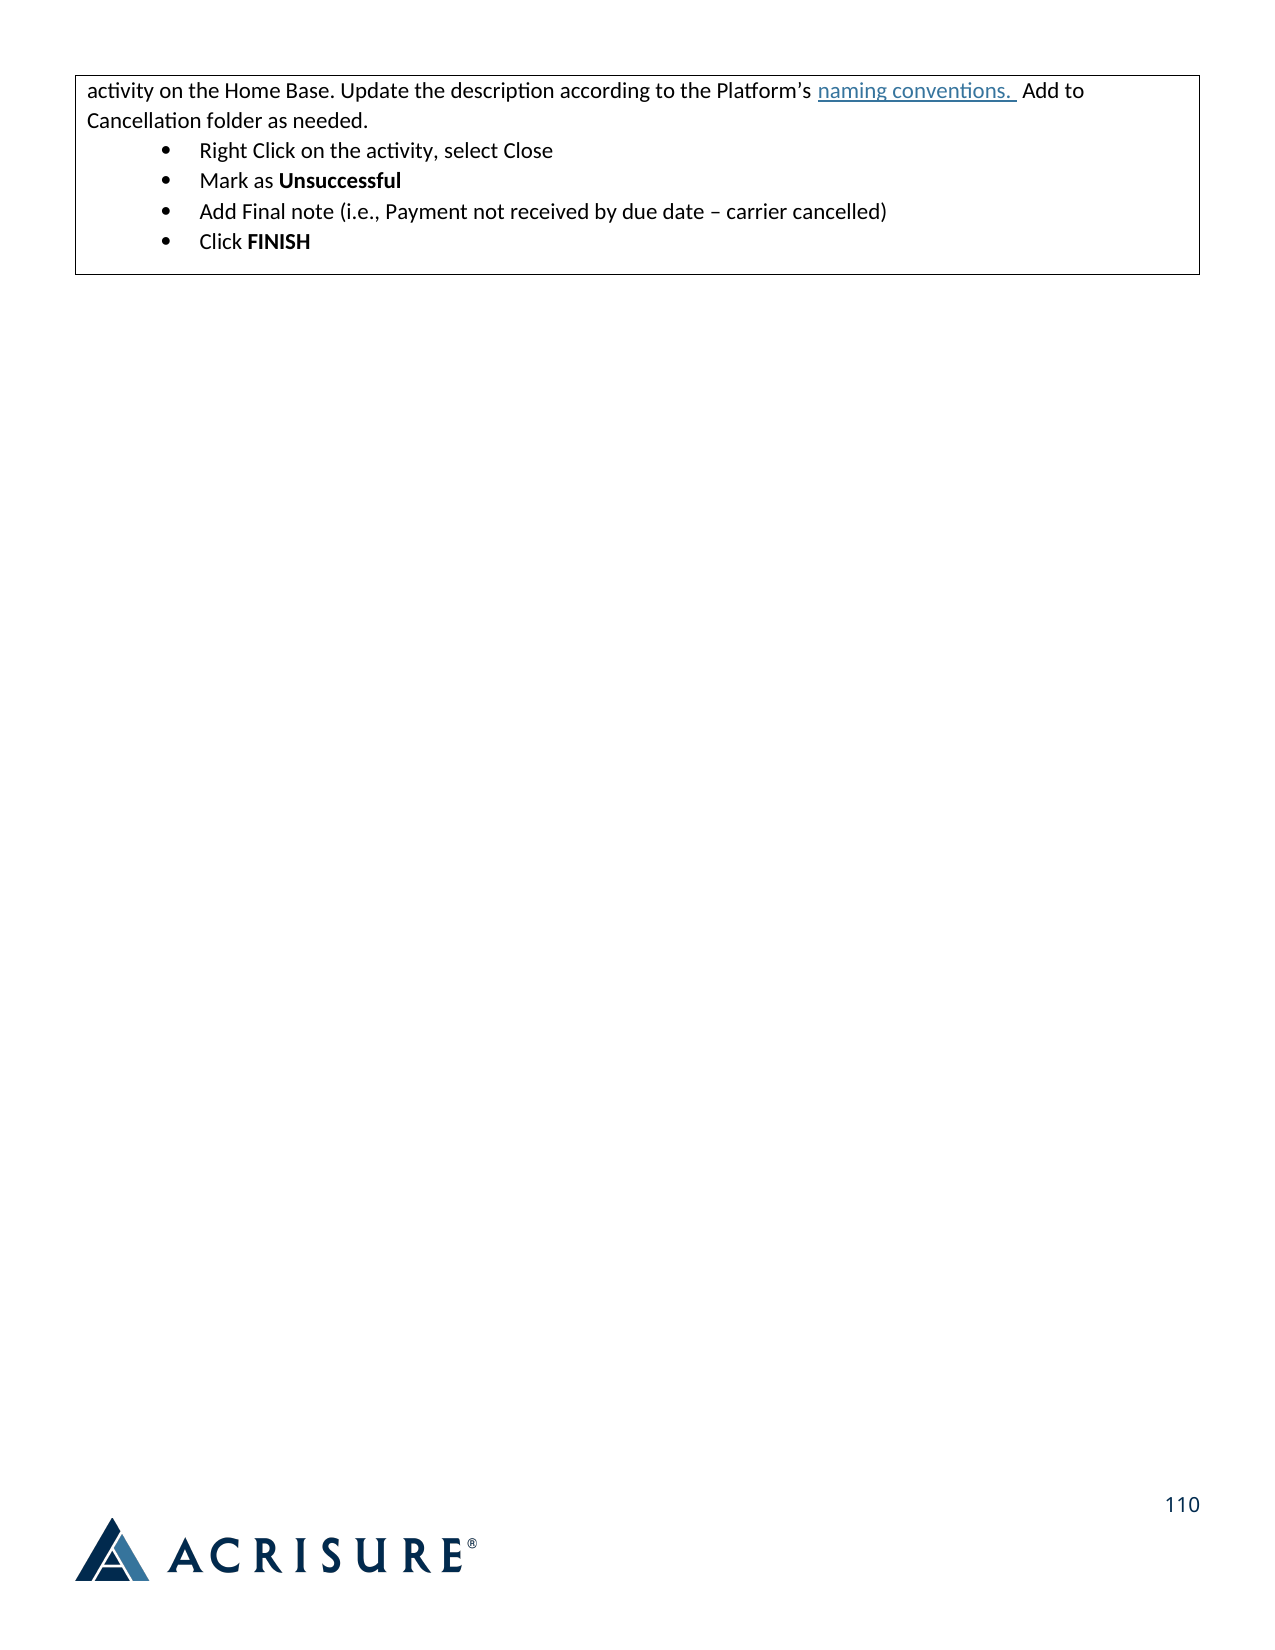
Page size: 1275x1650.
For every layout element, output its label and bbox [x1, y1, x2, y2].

picture [75, 1518, 477, 1581]
table_header [76, 76, 1199, 274]
